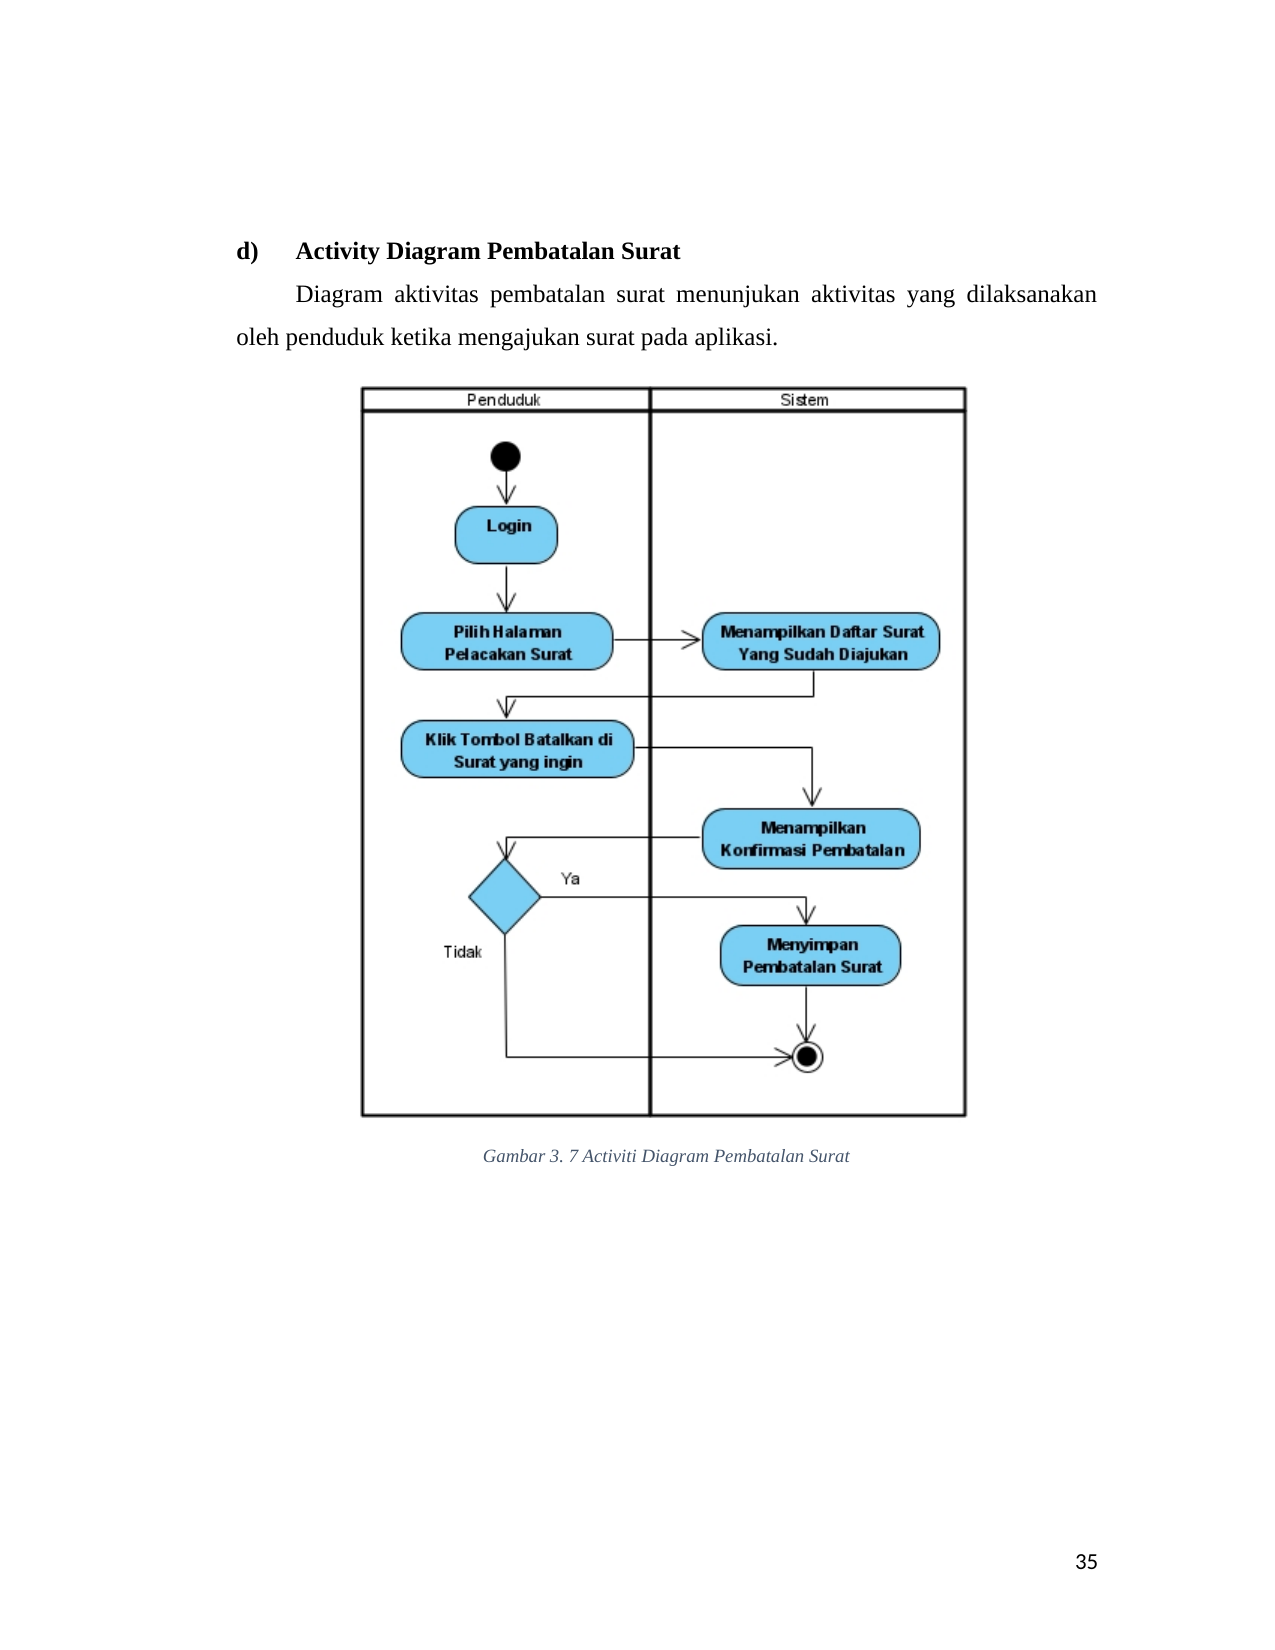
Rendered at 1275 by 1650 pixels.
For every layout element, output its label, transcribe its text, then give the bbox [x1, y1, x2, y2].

text Gambar 3. 7 Activiti Diagram Pembatalan Surat [236, 1145, 1098, 1167]
text Diagram aktivitas pembatalan surat menunjukan aktivitas yang dilaksanakan oleh penduduk ketika mengajukan surat pada aplikasi. [236, 279, 1098, 351]
list Activity Diagram Pembatalan Surat [236, 236, 1098, 265]
picture [357, 382, 978, 1127]
